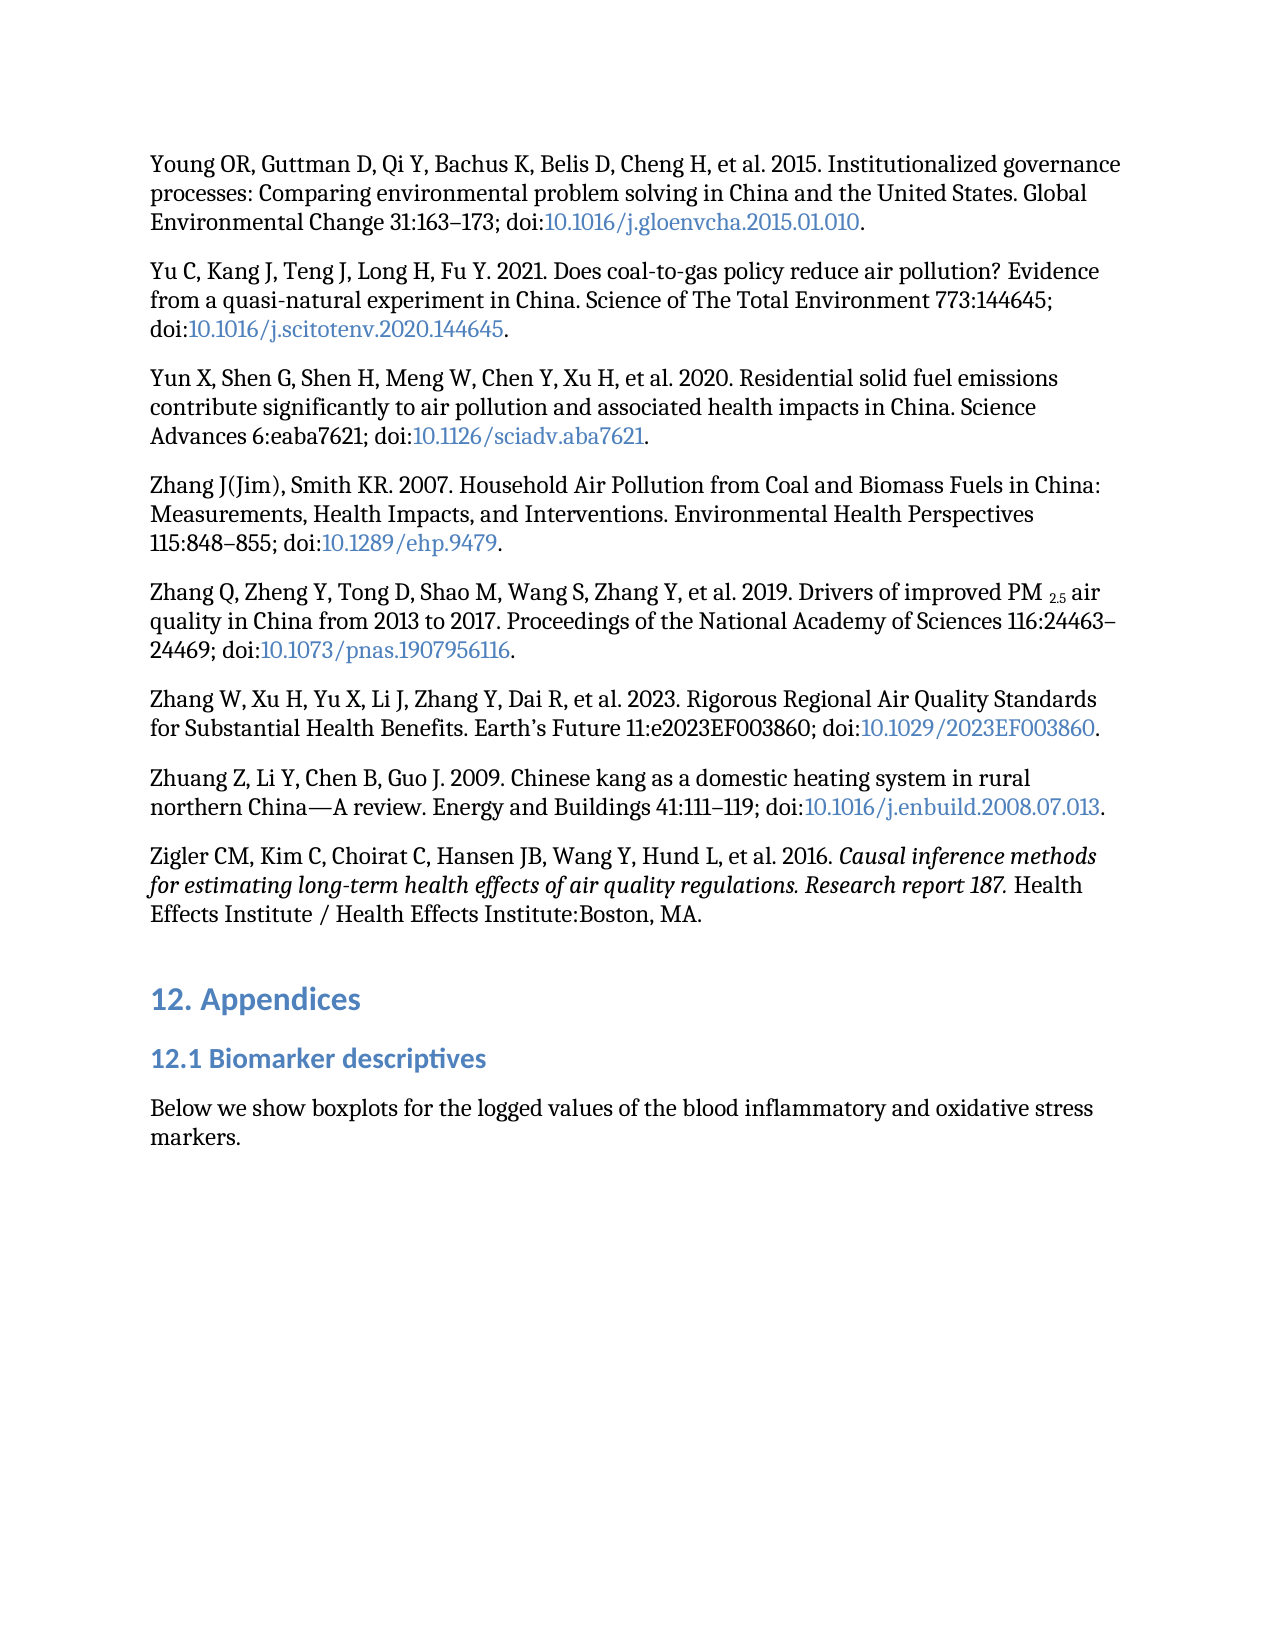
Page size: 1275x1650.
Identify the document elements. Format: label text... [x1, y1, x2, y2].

text Below we show boxplots for the logged values of the blood inflammatory and oxidative stress markers. [150, 1094, 1125, 1152]
subtitle 12. Appendices [150, 978, 1125, 1019]
text Yun X, Shen G, Shen H, Meng W, Chen Y, Xu H, et al. 2020. Residential solid fuel emissions contribute significantly to air pollution and associated health impacts in China. Science Advances 6:eaba7621; doi:10.1126/sciadv.aba7621. [150, 364, 1125, 450]
text Yu C, Kang J, Teng J, Long H, Fu Y. 2021. Does coal-to-gas policy reduce air pollution? Evidence from a quasi-natural experiment in China. Science of The Total Environment 773:144645; doi:10.1016/j.scitotenv.2020.144645. [150, 257, 1125, 343]
text Zigler CM, Kim C, Choirat C, Hansen JB, Wang Y, Hund L, et al. 2016. Causal inference methods for estimating long-term health effects of air quality regulations. Research report 187. Health Effects Institute / Health Effects Institute:Boston, MA. [150, 842, 1125, 928]
text Zhuang Z, Li Y, Chen B, Guo J. 2009. Chinese kang as a domestic heating system in rural northern China—A review. Energy and Buildings 41:111–119; doi:10.1016/j.enbuild.2008.07.013. [150, 764, 1125, 821]
text Zhang Q, Zheng Y, Tong D, Shao M, Wang S, Zhang Y, et al. 2019. Drivers of improved PM 2.5 air quality in China from 2013 to 2017. Proceedings of the National Academy of Sciences 116:24463–24469; doi:10.1073/pnas.1907956116. [150, 578, 1125, 664]
subtitle 12.1 Biomarker descriptives [150, 1040, 1125, 1076]
text Zhang W, Xu H, Yu X, Li J, Zhang Y, Dai R, et al. 2023. Rigorous Regional Air Quality Standards for Substantial Health Benefits. Earth’s Future 11:e2023EF003860; doi:10.1029/2023EF003860. [150, 685, 1125, 743]
text Young OR, Guttman D, Qi Y, Bachus K, Belis D, Cheng H, et al. 2015. Institutionalized governance processes: Comparing environmental problem solving in China and the United States. Global Environmental Change 31:163–173; doi:10.1016/j.gloenvcha.2015.01.010. [150, 150, 1125, 236]
text Zhang J(Jim), Smith KR. 2007. Household Air Pollution from Coal and Biomass Fuels in China: Measurements, Health Impacts, and Interventions. Environmental Health Perspectives 115:848–855; doi:10.1289/ehp.9479. [150, 471, 1125, 557]
